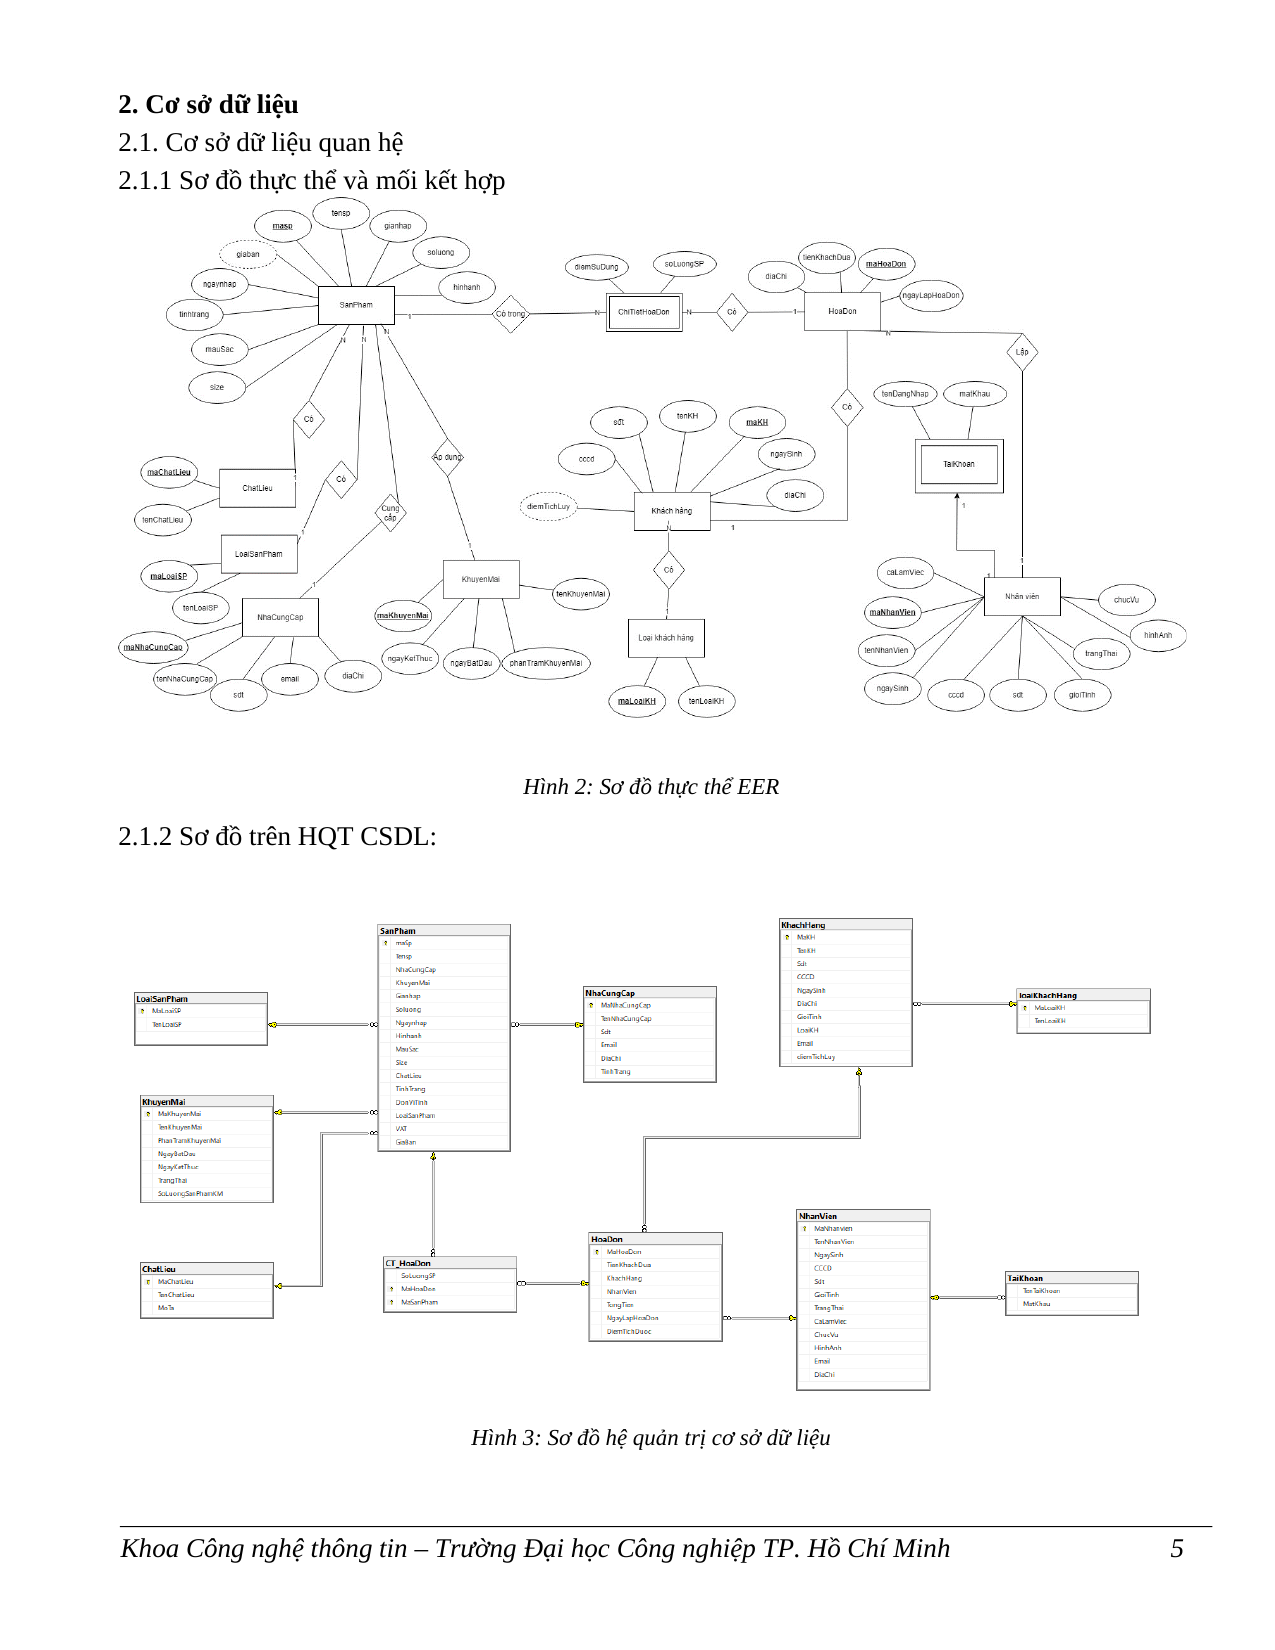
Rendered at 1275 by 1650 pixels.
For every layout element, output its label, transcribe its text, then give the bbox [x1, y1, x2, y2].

picture [118, 882, 1159, 1412]
text Hình 3: Sơ đồ hệ quản trị cơ sở dữ liệu [118, 1424, 1186, 1450]
picture [118, 197, 1187, 718]
subtitle 2.1.2 Sơ đồ trên HQT CSDL: [118, 821, 1186, 852]
subtitle 2.1.1 Sơ đồ thực thể và mối kết hợp [118, 164, 1186, 195]
subtitle 2. Cơ sở dữ liệu [118, 89, 1186, 120]
text Hình 2: Sơ đồ thực thể EER [118, 773, 1186, 800]
subtitle 2.1. Cơ sở dữ liệu quan hệ [118, 126, 1186, 157]
